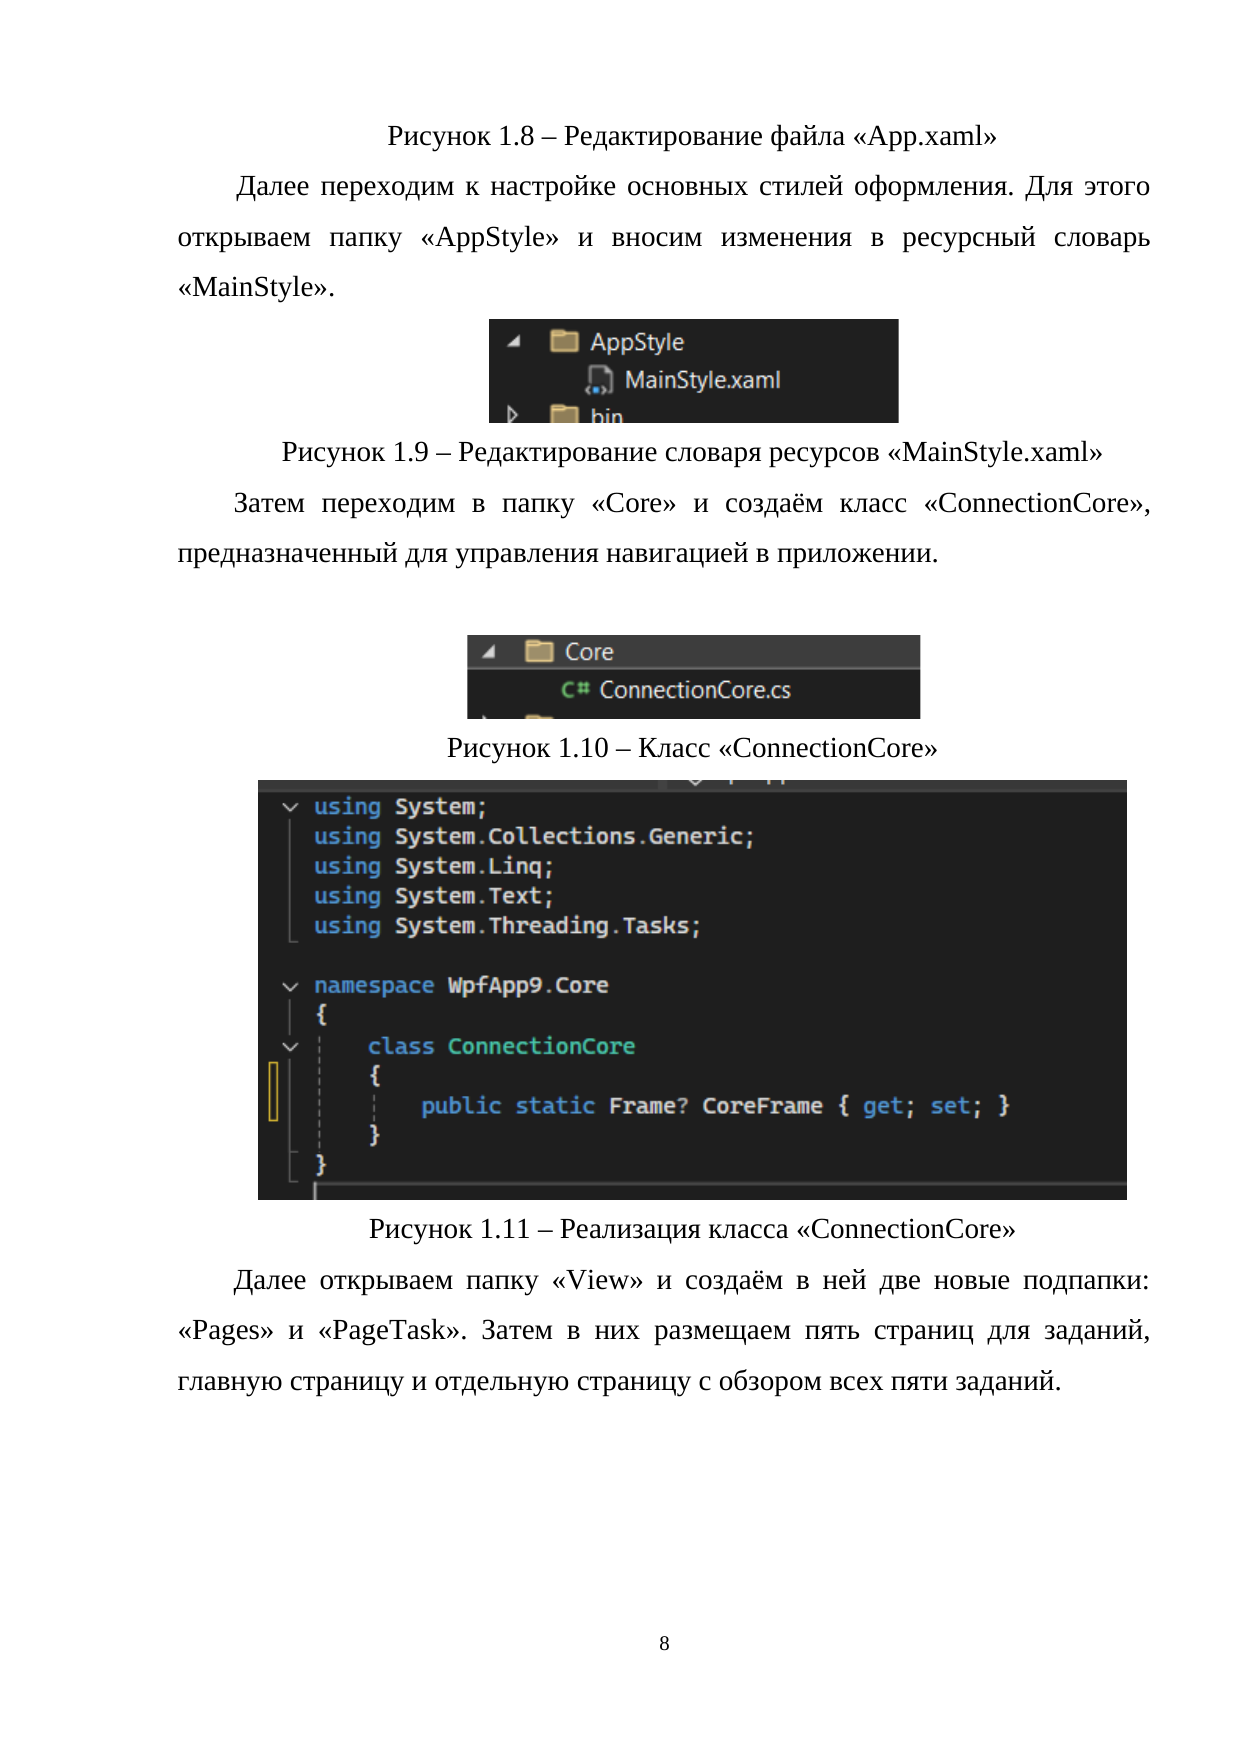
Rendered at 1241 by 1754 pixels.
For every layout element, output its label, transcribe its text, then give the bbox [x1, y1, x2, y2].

text Рисунок 1.11 – Реализация класса «ConnectionCore» [177, 1212, 1152, 1245]
picture [489, 319, 899, 423]
text Рисунок 1.9 – Редактирование словаря ресурсов «MainStyle.xaml» [177, 434, 1152, 468]
text Рисунок 1.8 – Редактирование файла «App.xaml» [177, 118, 1152, 152]
text Затем переходим в папку «Core» и создаём класс «ConnectionCore», предназначенный для управления навигацией в приложении. [177, 485, 1152, 569]
picture [258, 780, 1127, 1200]
text Далее открываем папку «View» и создаём в ней две новые подпапки: «Pages» и «PageTask». Затем в них размещаем пять страниц для заданий, главную страницу и отдельную страницу с обзором всех пяти заданий. [177, 1262, 1152, 1396]
picture [467, 635, 921, 719]
text Рисунок 1.10 – Класс «ConnectionCore» [177, 731, 1152, 764]
text Далее переходим к настройке основных стилей оформления. Для этого открываем папку «AppStyle» и вносим изменения в ресурсный словарь «MainStyle». [177, 168, 1152, 303]
